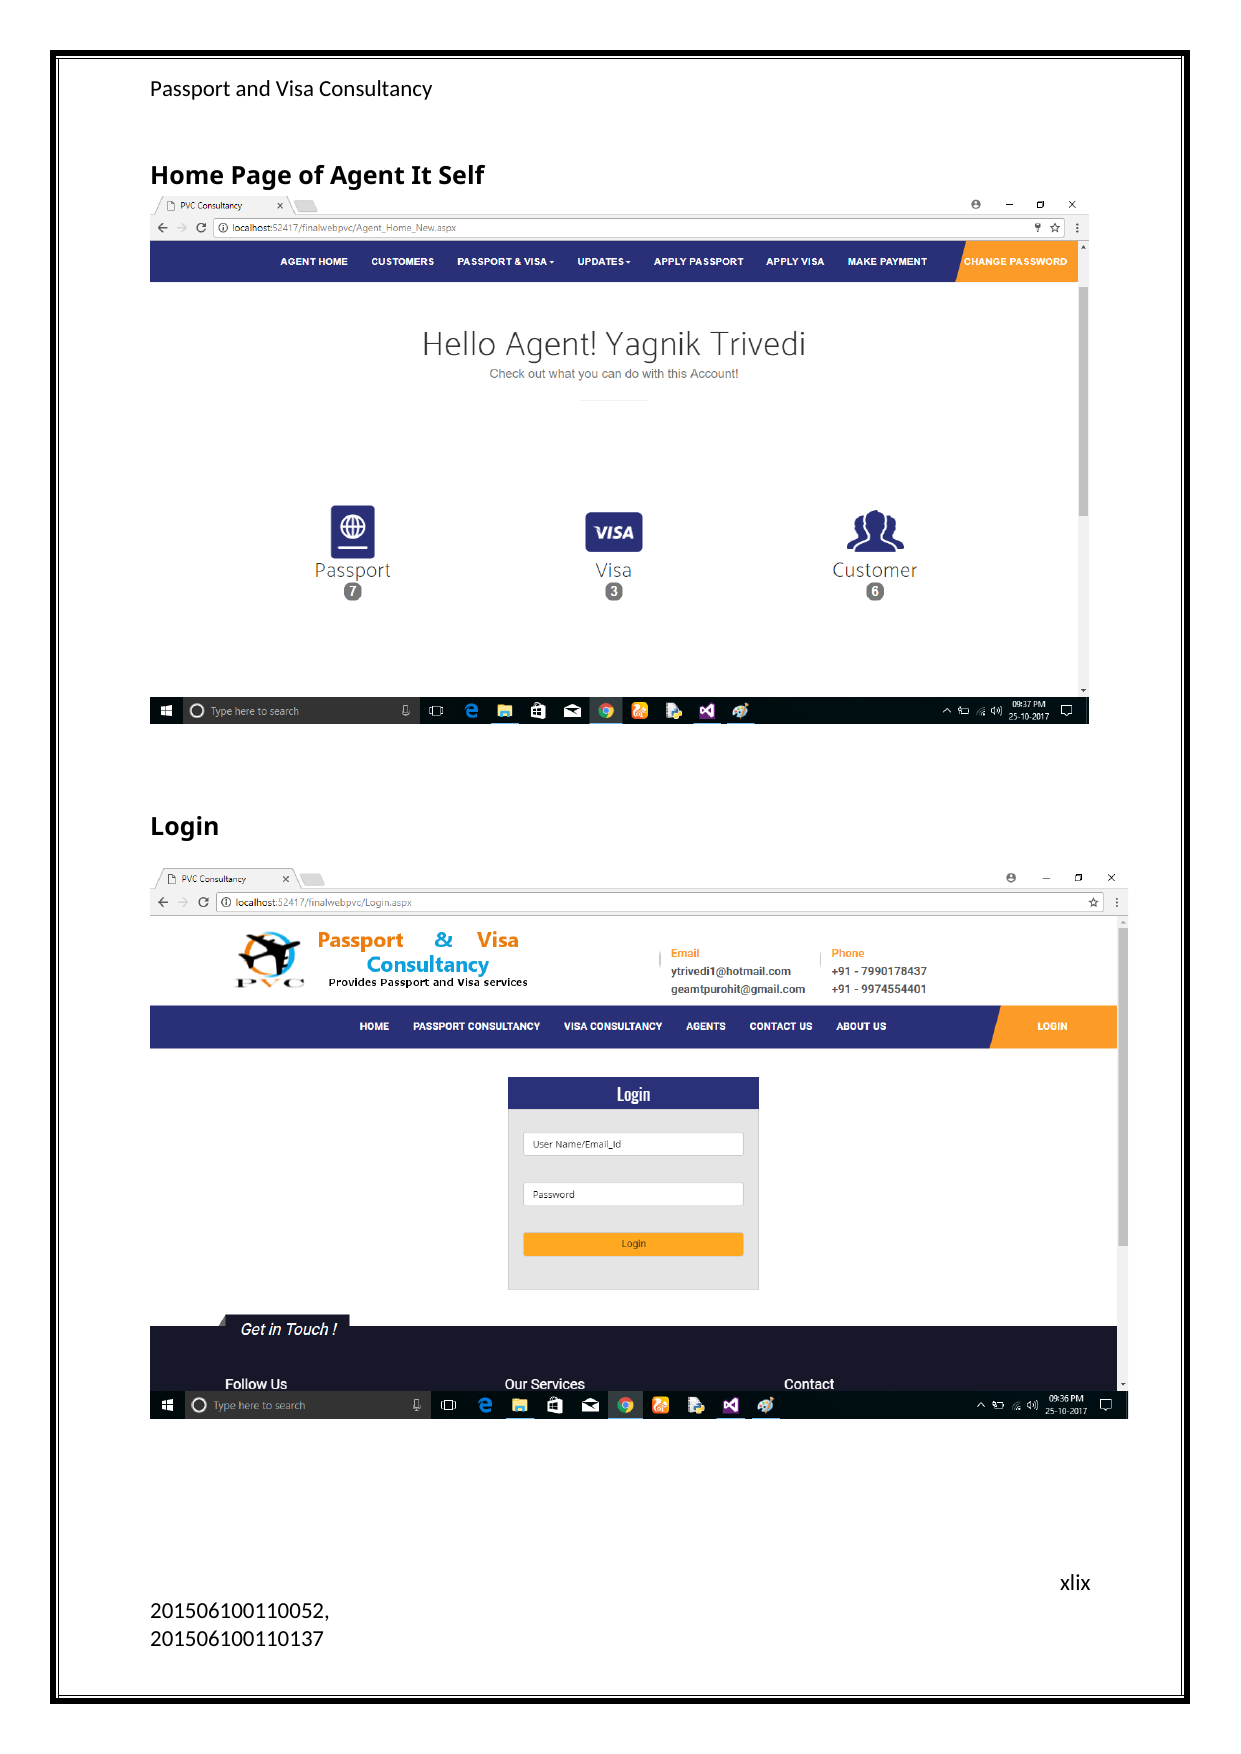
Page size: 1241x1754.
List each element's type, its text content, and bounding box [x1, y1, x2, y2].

picture [150, 196, 1089, 724]
text Login [150, 809, 1090, 843]
picture [150, 868, 1129, 1419]
